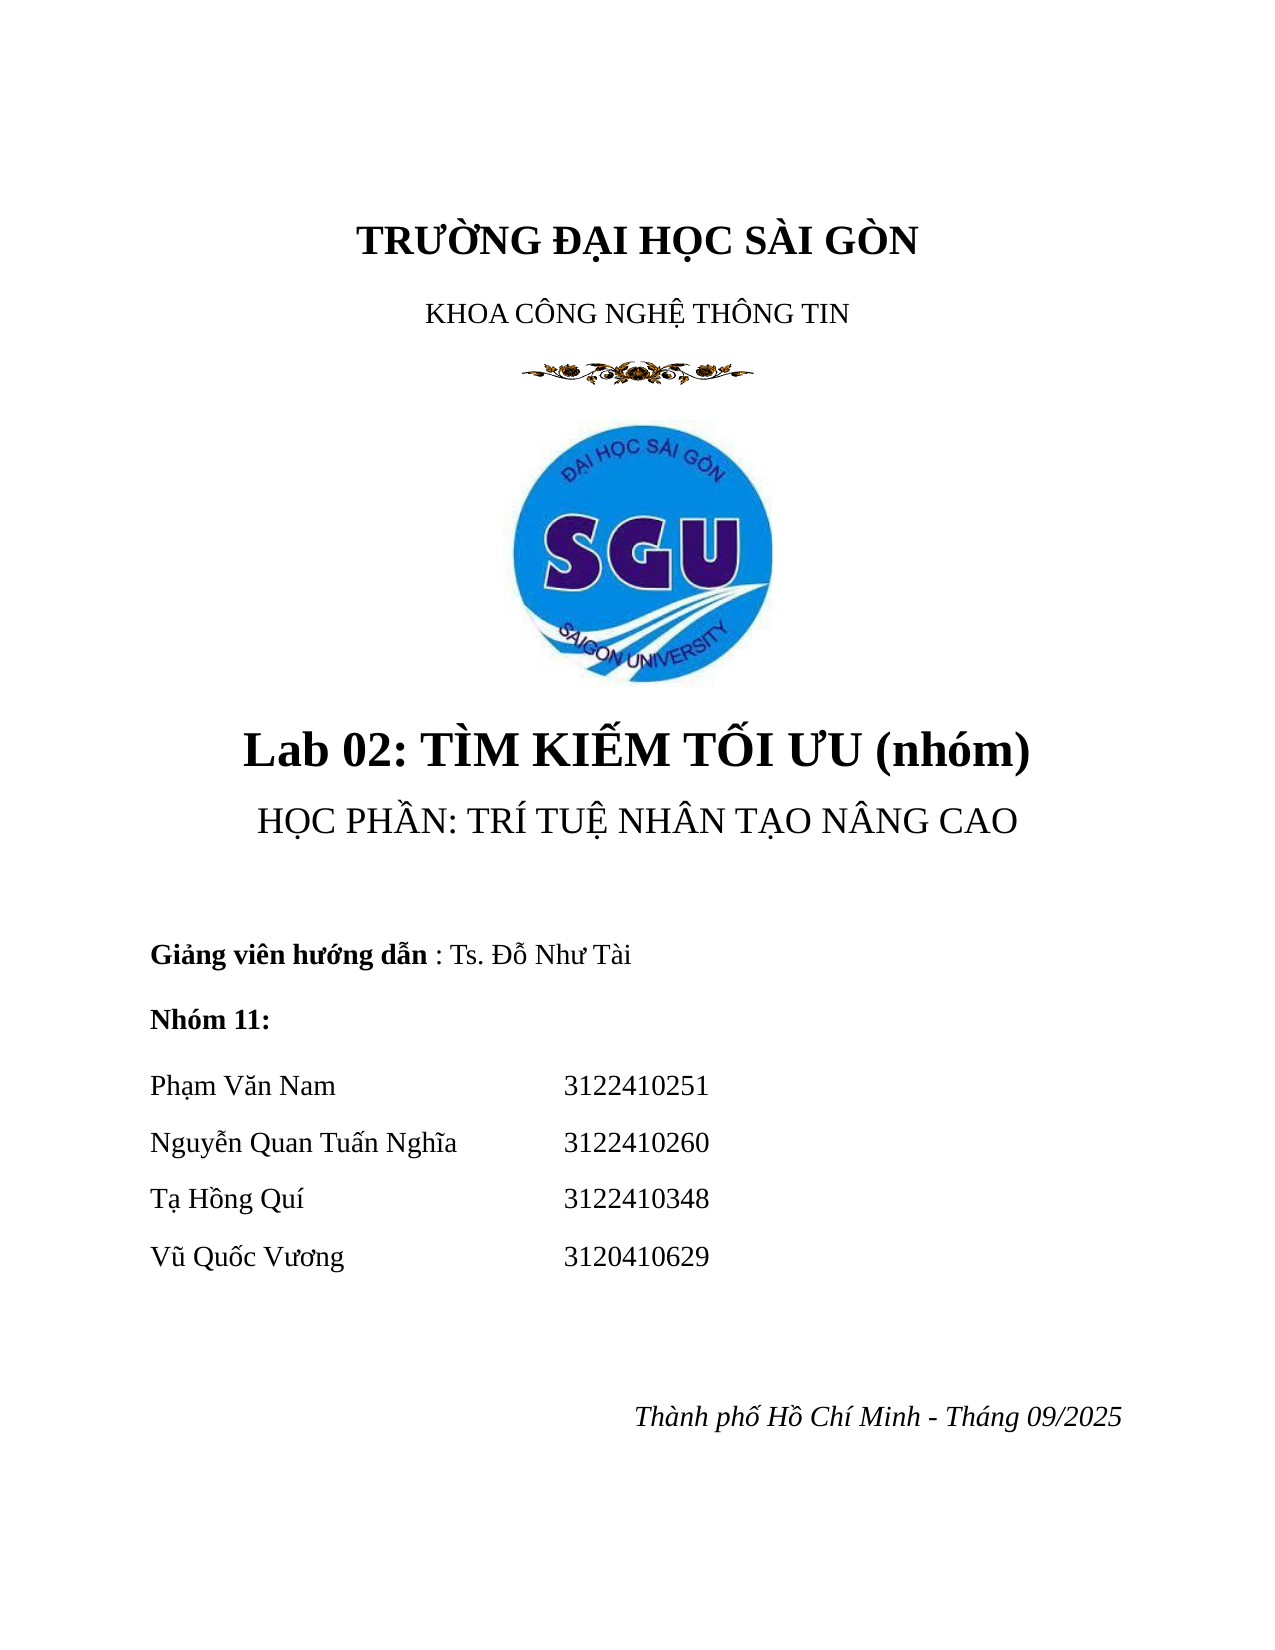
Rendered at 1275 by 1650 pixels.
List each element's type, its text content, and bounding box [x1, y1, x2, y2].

text Tạ Hồng Quí 3122410348 [150, 1182, 1125, 1215]
picture [520, 361, 755, 386]
text Vũ Quốc Vương 3120410629 [150, 1239, 1125, 1272]
text Thành phố Hồ Chí Minh - Tháng 09/2025 [150, 1399, 1125, 1433]
picture [502, 420, 773, 688]
text TRƯỜNG ĐẠI HỌC SÀI GÒN [150, 215, 1125, 263]
text Giảng viên hướng dẫn : Ts. Đỗ Như Tài [150, 937, 1125, 971]
text Phạm Văn Nam 3122410251 [150, 1068, 1125, 1101]
text HỌC PHẦN: TRÍ TUỆ NHÂN TẠO NÂNG CAO [150, 798, 1125, 841]
text KHOA CÔNG NGHỆ THÔNG TIN [150, 296, 1125, 330]
text Nguyễn Quan Tuấn Nghĩa 3122410260 [150, 1125, 1125, 1158]
text Lab 02: TÌM KIẾM TỐI ƯU (nhóm) [150, 719, 1125, 777]
text Nhóm 11: [150, 1002, 1125, 1036]
